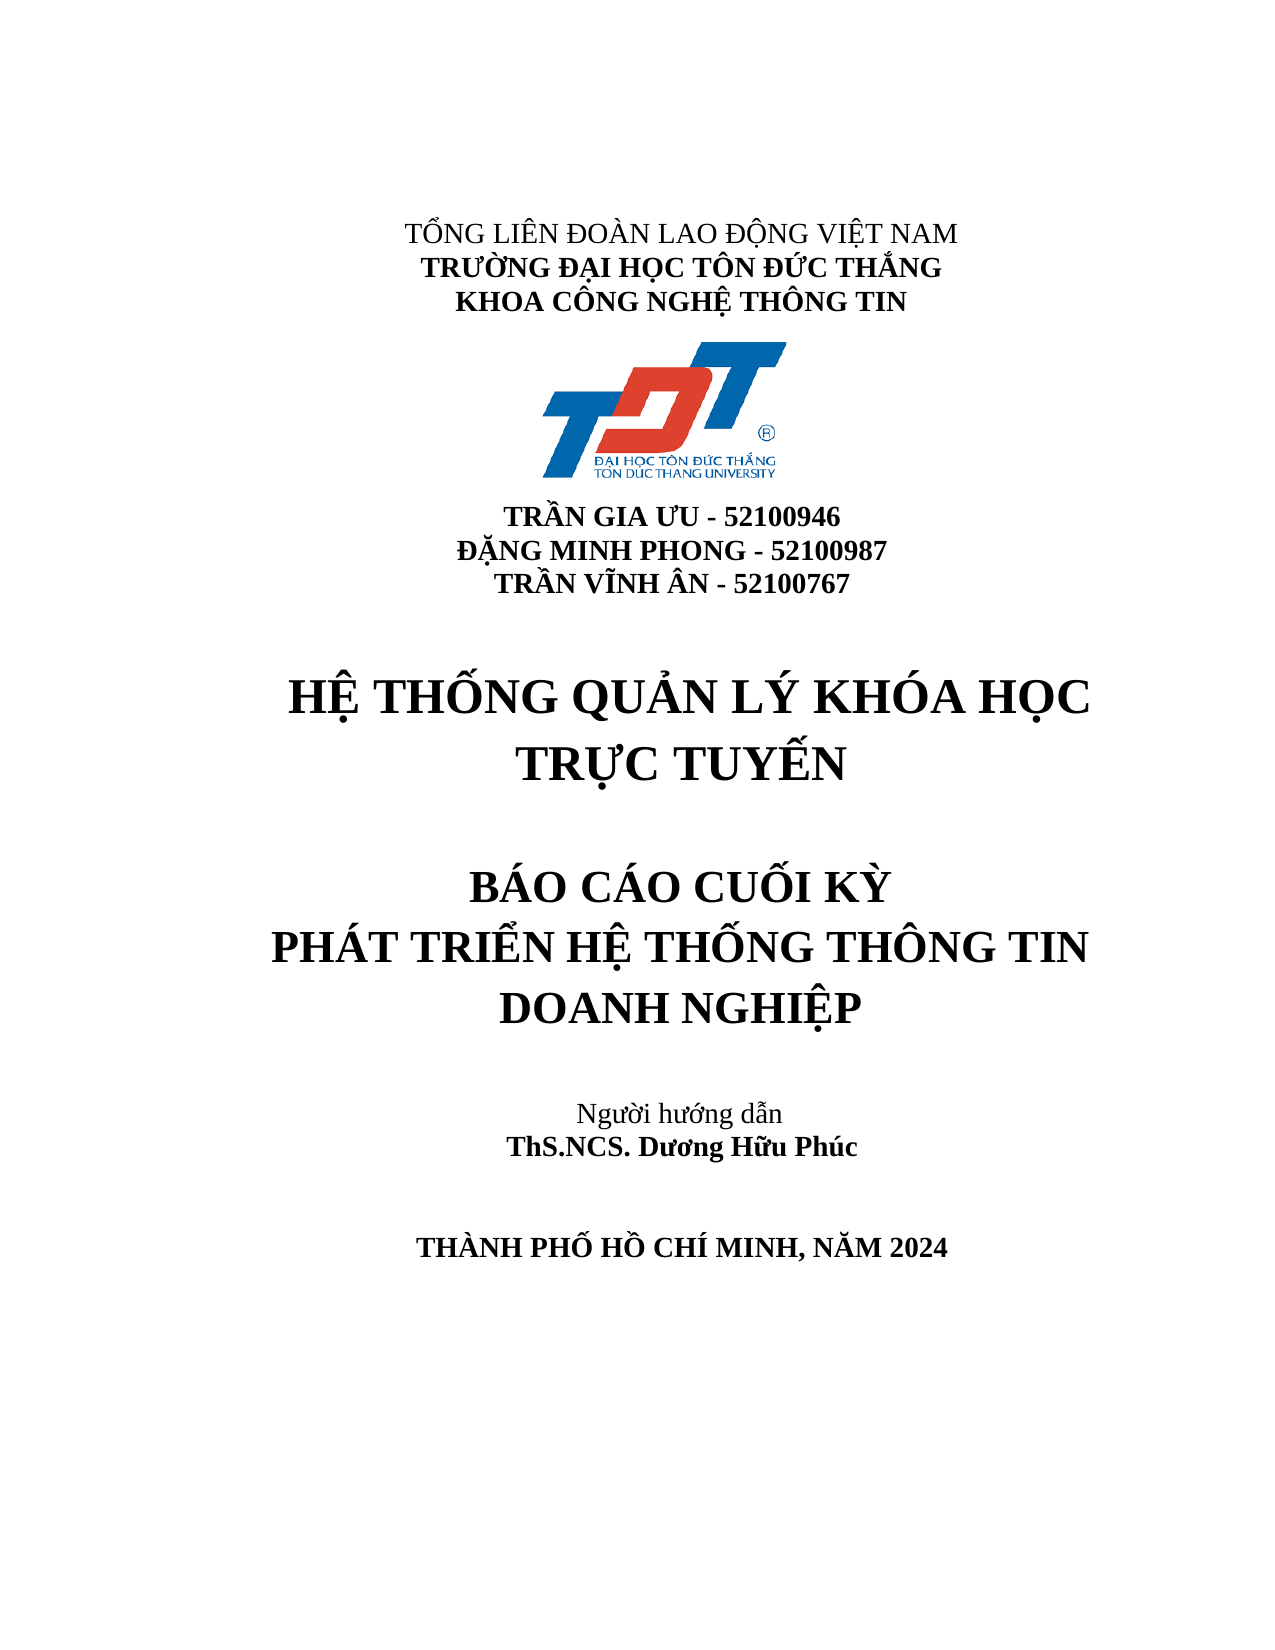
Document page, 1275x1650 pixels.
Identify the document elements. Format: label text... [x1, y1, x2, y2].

text KHOA CÔNG NGHỆ THÔNG TIN [263, 284, 1099, 318]
text TRẦN VĨNH ÂN - 52100767 [192, 567, 1152, 600]
text TRƯỜNG ĐẠI HỌC TÔN ĐỨC THẮNG [263, 250, 1099, 284]
text THÀNH PHỐ HỒ CHÍ MINH, NĂM 2024 [207, 1230, 1157, 1264]
text ThS.NCS. Dương Hữu Phúc [207, 1129, 1157, 1163]
text TỔNG LIÊN ĐOÀN LAO ĐỘNG VIỆT NAM [263, 216, 1099, 250]
picture [542, 342, 787, 478]
text PHÁT TRIỂN HỆ THỐNG THÔNG TIN DOANH NGHIỆP [253, 920, 1109, 1033]
text BÁO CÁO CUỐI KỲ [253, 859, 1109, 912]
text HỆ THỐNG QUẢN LÝ KHÓA HỌC TRỰC TUYẾN [263, 667, 1099, 791]
text Người hướng dẫn [207, 1096, 1152, 1129]
text TRẦN GIA ƯU - 52100946 [192, 499, 1152, 533]
text ĐẶNG MINH PHONG - 52100987 [192, 533, 1152, 567]
